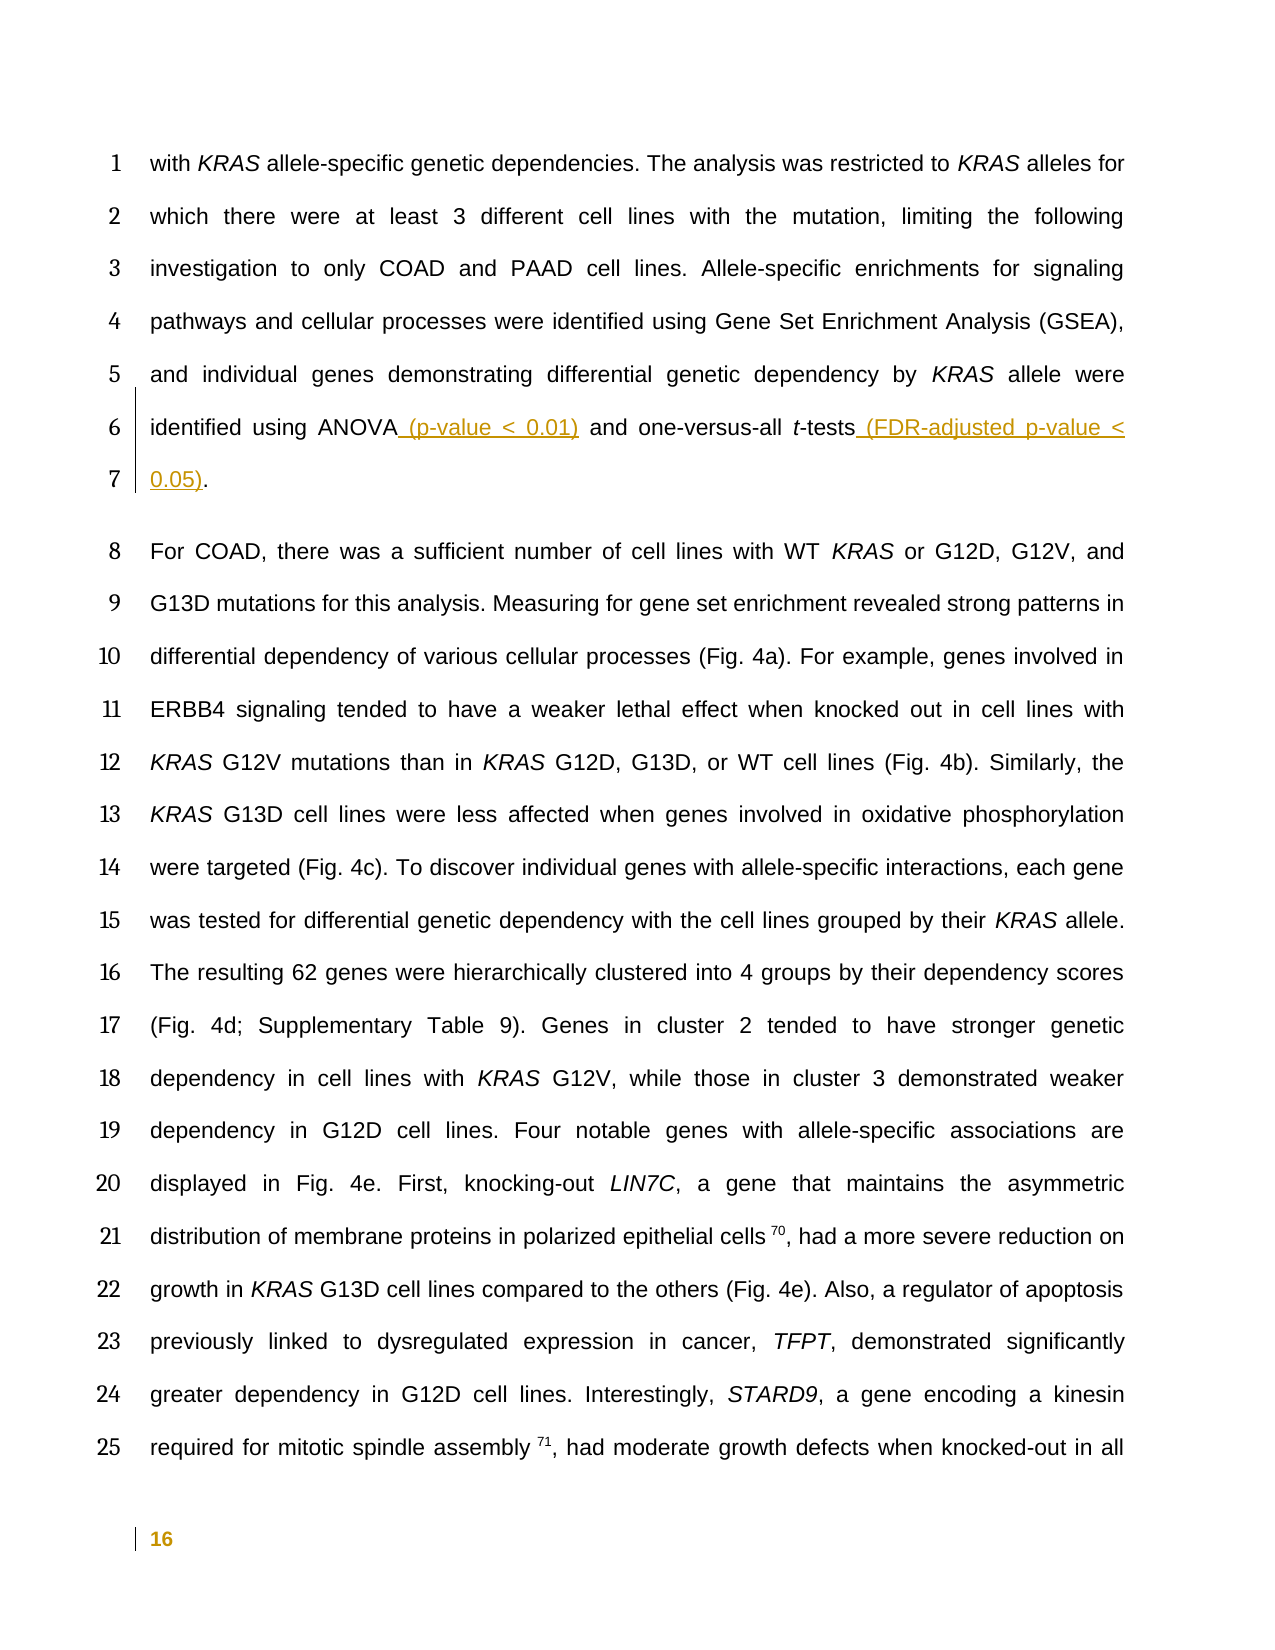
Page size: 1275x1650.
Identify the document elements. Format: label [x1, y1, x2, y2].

text [150, 538, 1125, 1460]
text [150, 150, 1125, 493]
